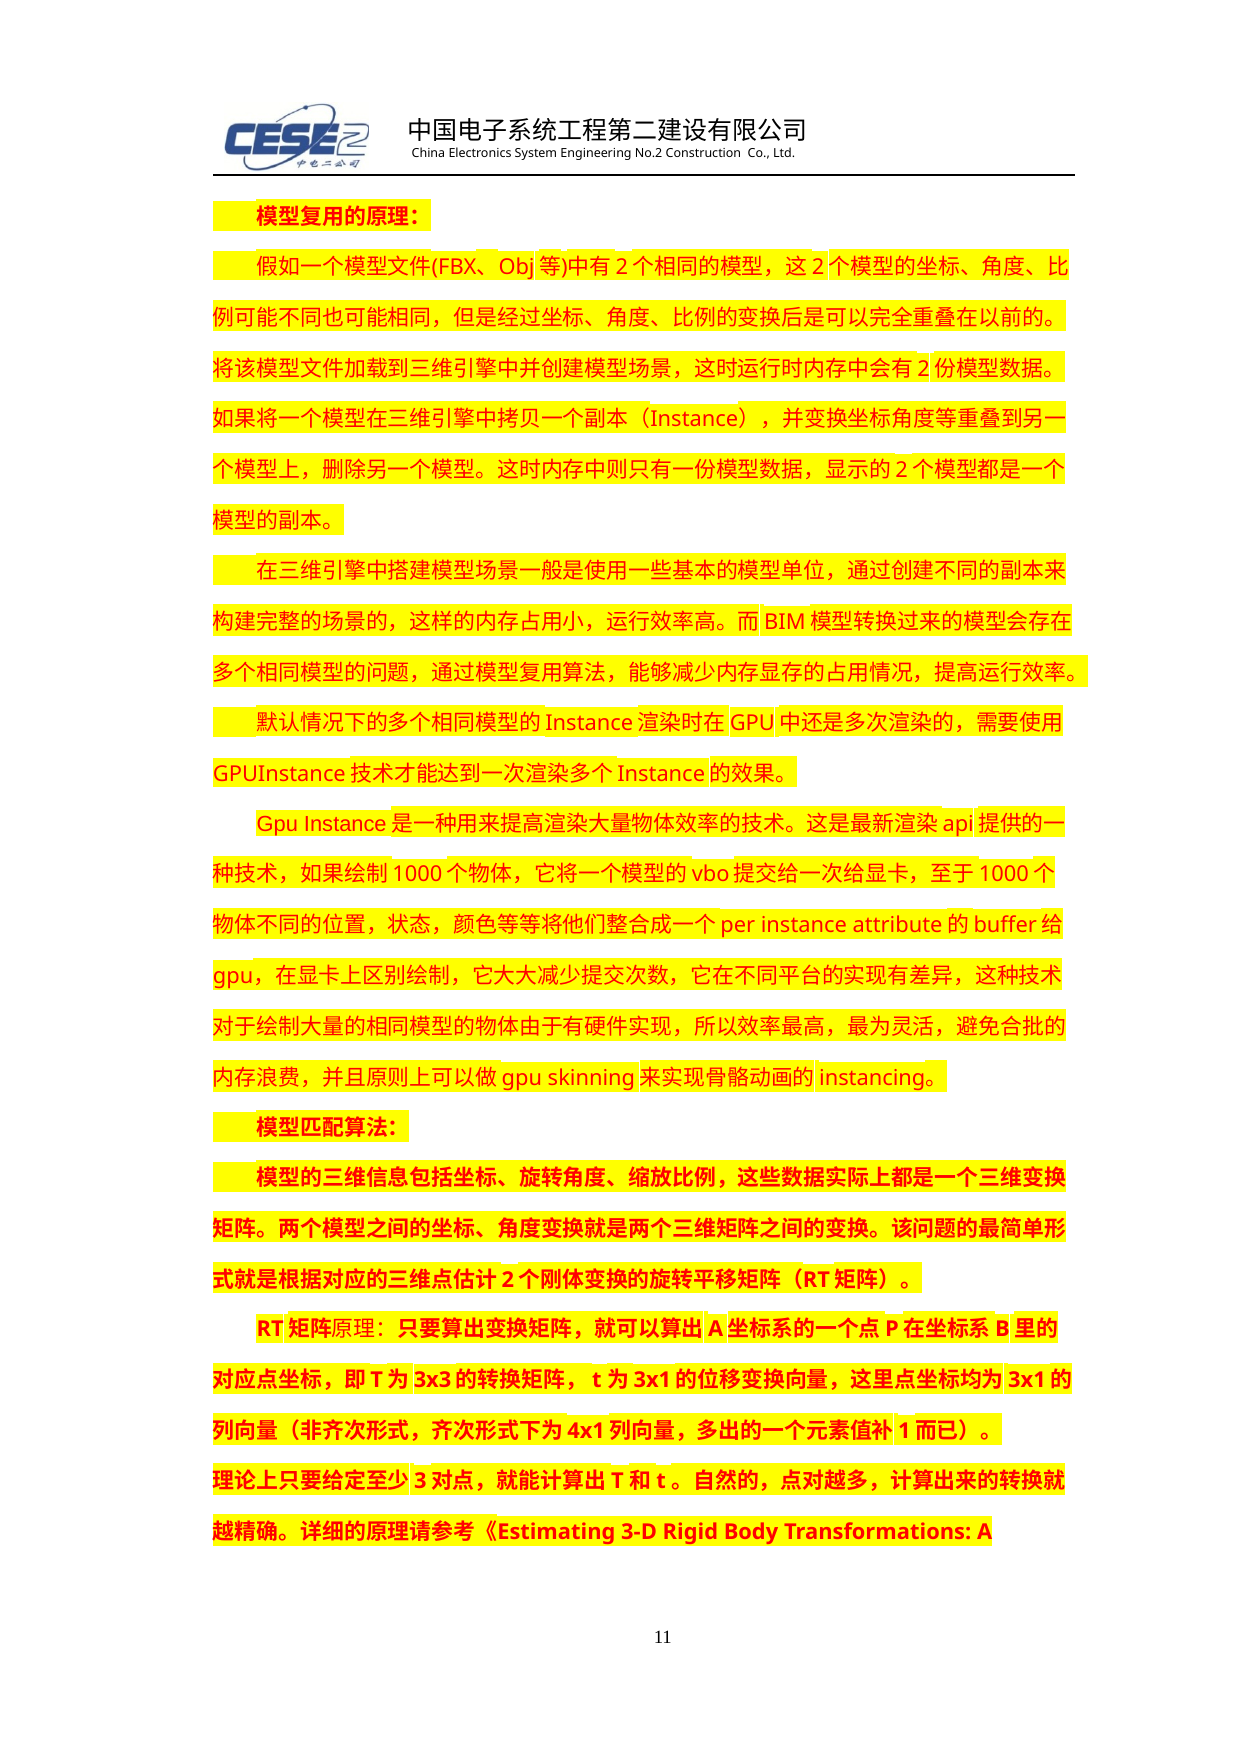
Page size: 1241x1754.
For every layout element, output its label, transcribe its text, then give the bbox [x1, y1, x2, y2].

text 默认情况下的多个相同模型的Instance渲染时在GPU中还是多次渲染的，需要使用GPUInstance技术才能达到一次渲染多个Instance的效果。 [213, 704, 1075, 789]
text Gpu Instance是一种用来提高渲染大量物体效率的技术。这是最新渲染api提供的一种技术，如果绘制1000个物体，它将一个模型的vbo提交给一次给显卡，至于1000个物体不同的位置，状态，颜色等等将他们整合成一个per instance attribute的buffer给gpu，在显卡上区别绘制，它大大减少提交次数，它在不同平台的实现有差异，这种技术对于绘制大量的相同模型的物体由于有硬件实现，所以效率最高，最为灵活，避免合批的内存浪费，并且原则上可以做gpu skinning来实现骨骼动画的instancing。 [213, 804, 1075, 1093]
text 假如一个模型文件(FBX、Obj等)中有2个相同的模型，这2个模型的坐标、角度、比例可能不同也可能相同，但是经过坐标、角度、比例的变换后是可以完全重叠在以前的。将该模型文件加载到三维引擎中并创建模型场景，这时运行时内存中会有2份模型数据。如果将一个模型在三维引擎中拷贝一个副本（Instance），并变换坐标角度等重叠到另一个模型上，删除另一个模型。这时内存中则只有一份模型数据，显示的2个模型都是一个模型的副本。 [213, 248, 1075, 536]
text 模型的三维信息包括坐标、旋转角度、缩放比例，这些数据实际上都是一个三维变换矩阵。两个模型之间的坐标、角度变换就是两个三维矩阵之间的变换。该问题的最简单形式就是根据对应的三维点估计2个刚体变换的旋转平移矩阵（RT矩阵）。 [213, 1159, 1075, 1294]
text 模型复用的原理： [213, 198, 1075, 232]
picture [224, 102, 369, 172]
text 在三维引擎中搭建模型场景一般是使用一些基本的模型单位，通过创建不同的副本来构建完整的场景的，这样的内存占用小，运行效率高。而BIM模型转换过来的模型会存在多个相同模型的问题，通过模型复用算法，能够减少内存显存的占用情况，提高运行效率。 [213, 552, 1075, 655]
text 模型匹配算法： [213, 1109, 1075, 1143]
text RT矩阵原理：只要算出变换矩阵，就可以算出A坐标系的一个点P在坐标系B里的对应点坐标，即T为3x3的转换矩阵， t 为3x1的位移变换向量，这里点坐标均为3x1的列向量（非齐次形式，齐次形式下为4x1列向量，多出的一个元素值补1而已）。 [213, 1310, 1075, 1446]
